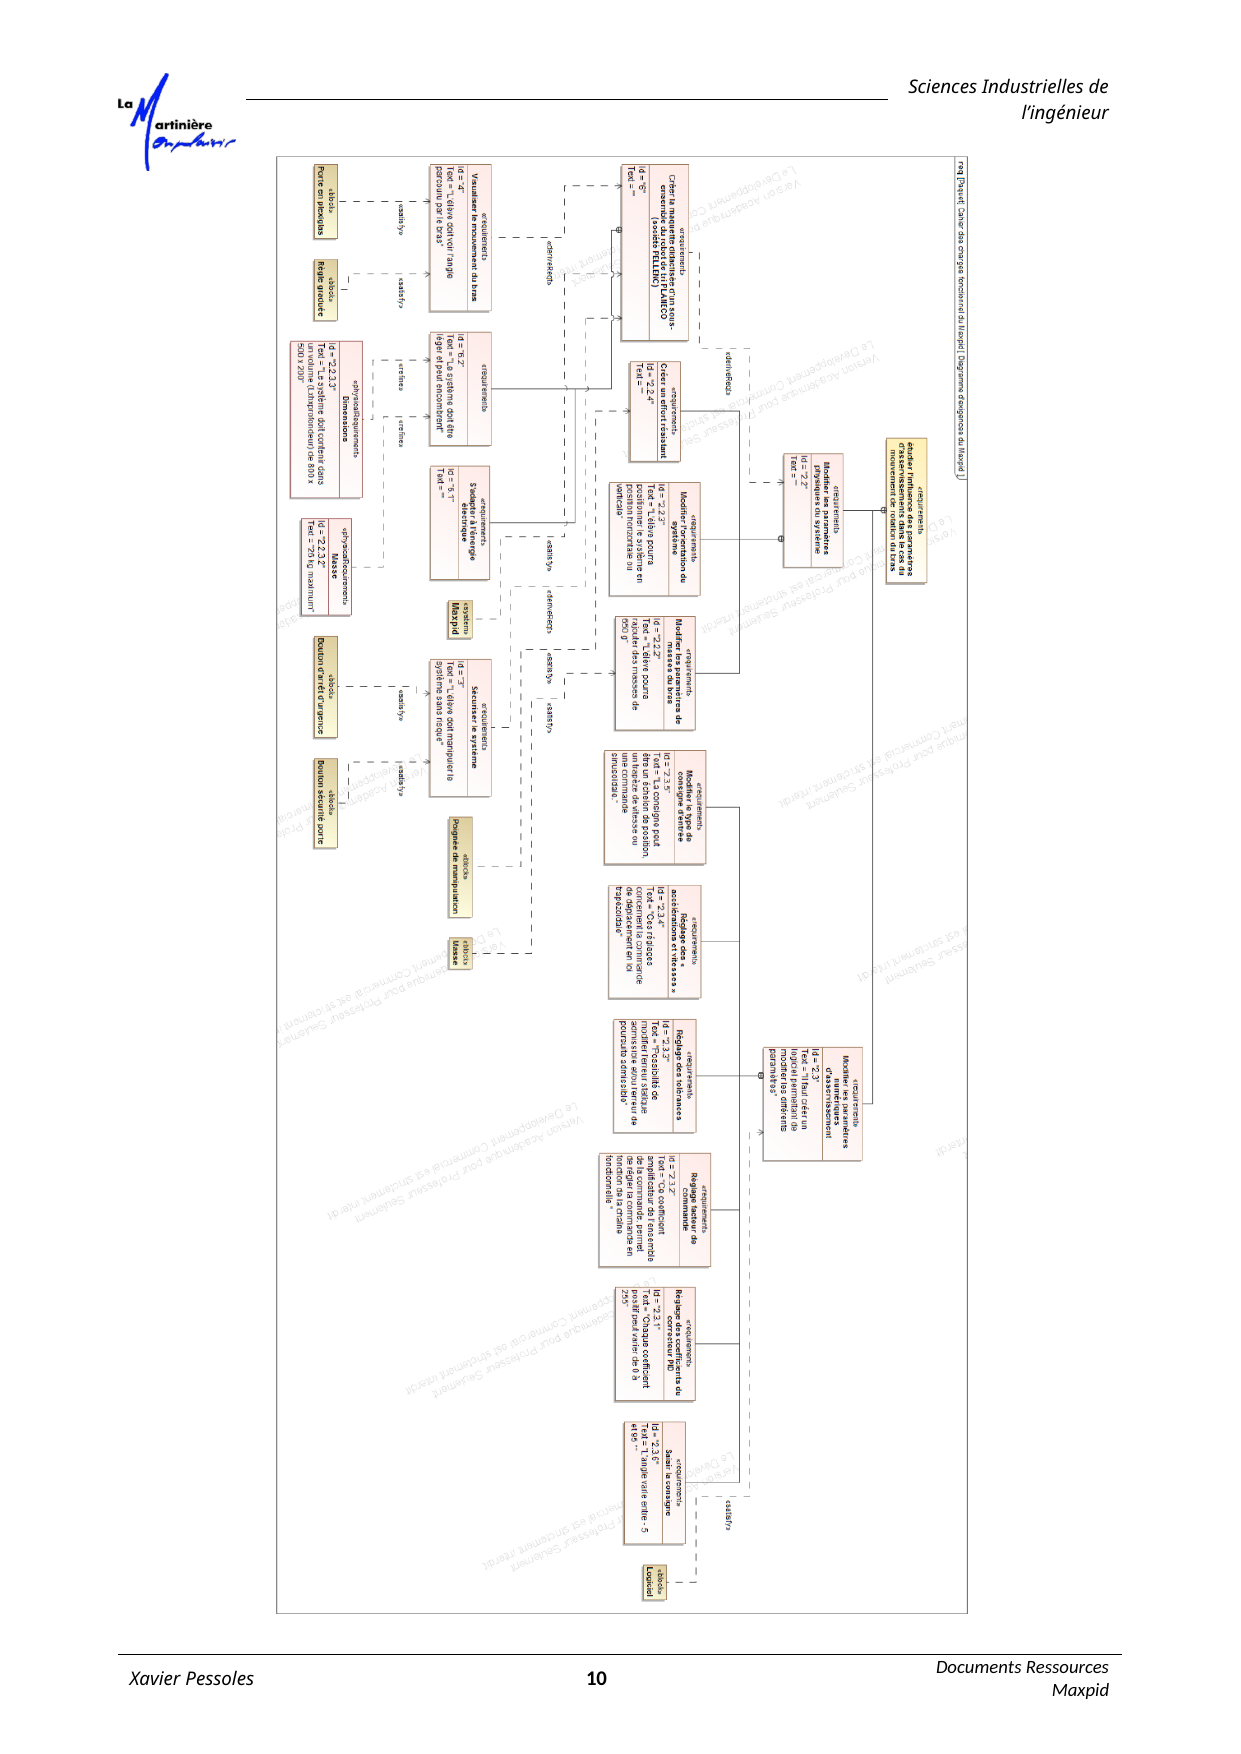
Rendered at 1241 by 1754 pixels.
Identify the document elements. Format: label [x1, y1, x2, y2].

picture [117, 73, 236, 171]
picture [267, 154, 970, 1622]
